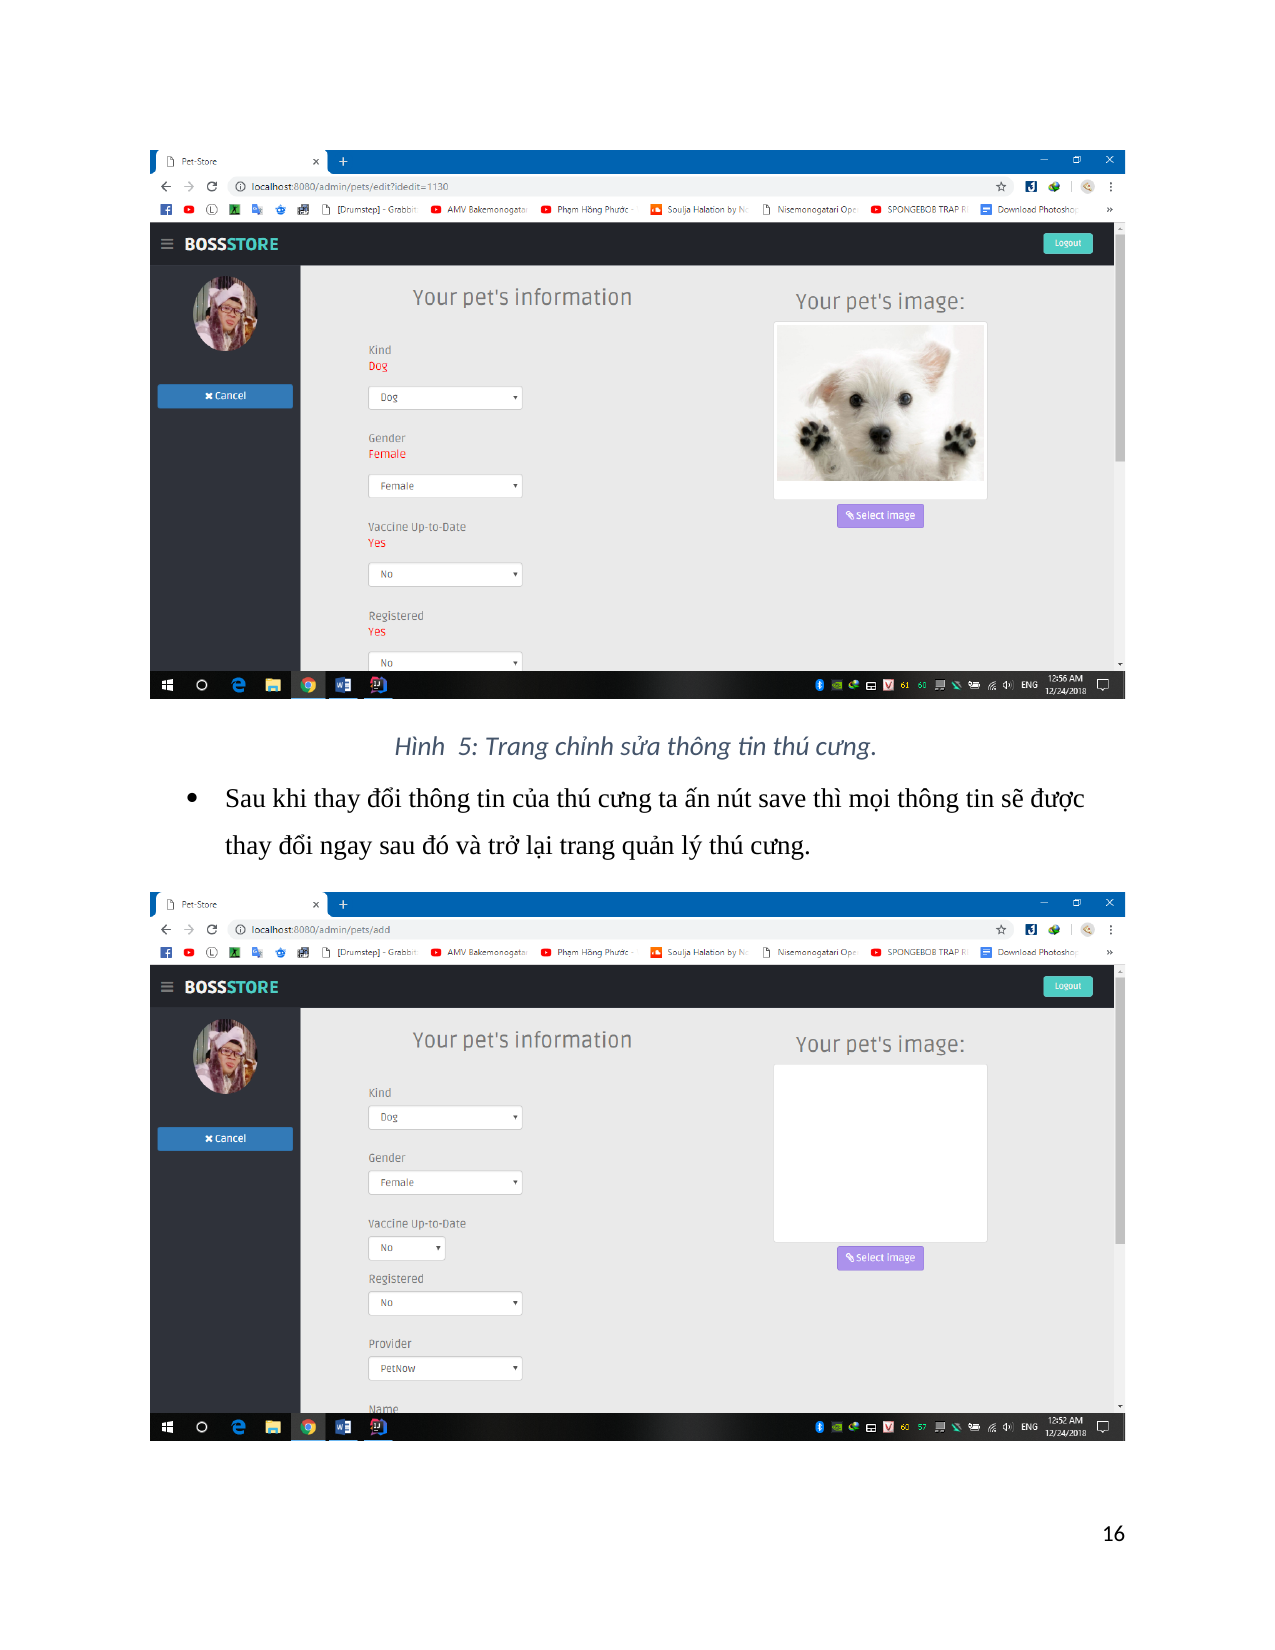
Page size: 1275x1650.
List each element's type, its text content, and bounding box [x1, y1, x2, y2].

picture [150, 150, 1125, 699]
text Hình 5: Trang chỉnh sửa thông tin thú cưng. [150, 729, 1125, 762]
picture [150, 892, 1125, 1441]
list Sau khi thay đổi thông tin của thú cưng ta ấn nút save thì mọi thông tin sẽ được thay đổi ngay sau đó và trở lại trang quản lý thú cưng. [187, 783, 1125, 861]
